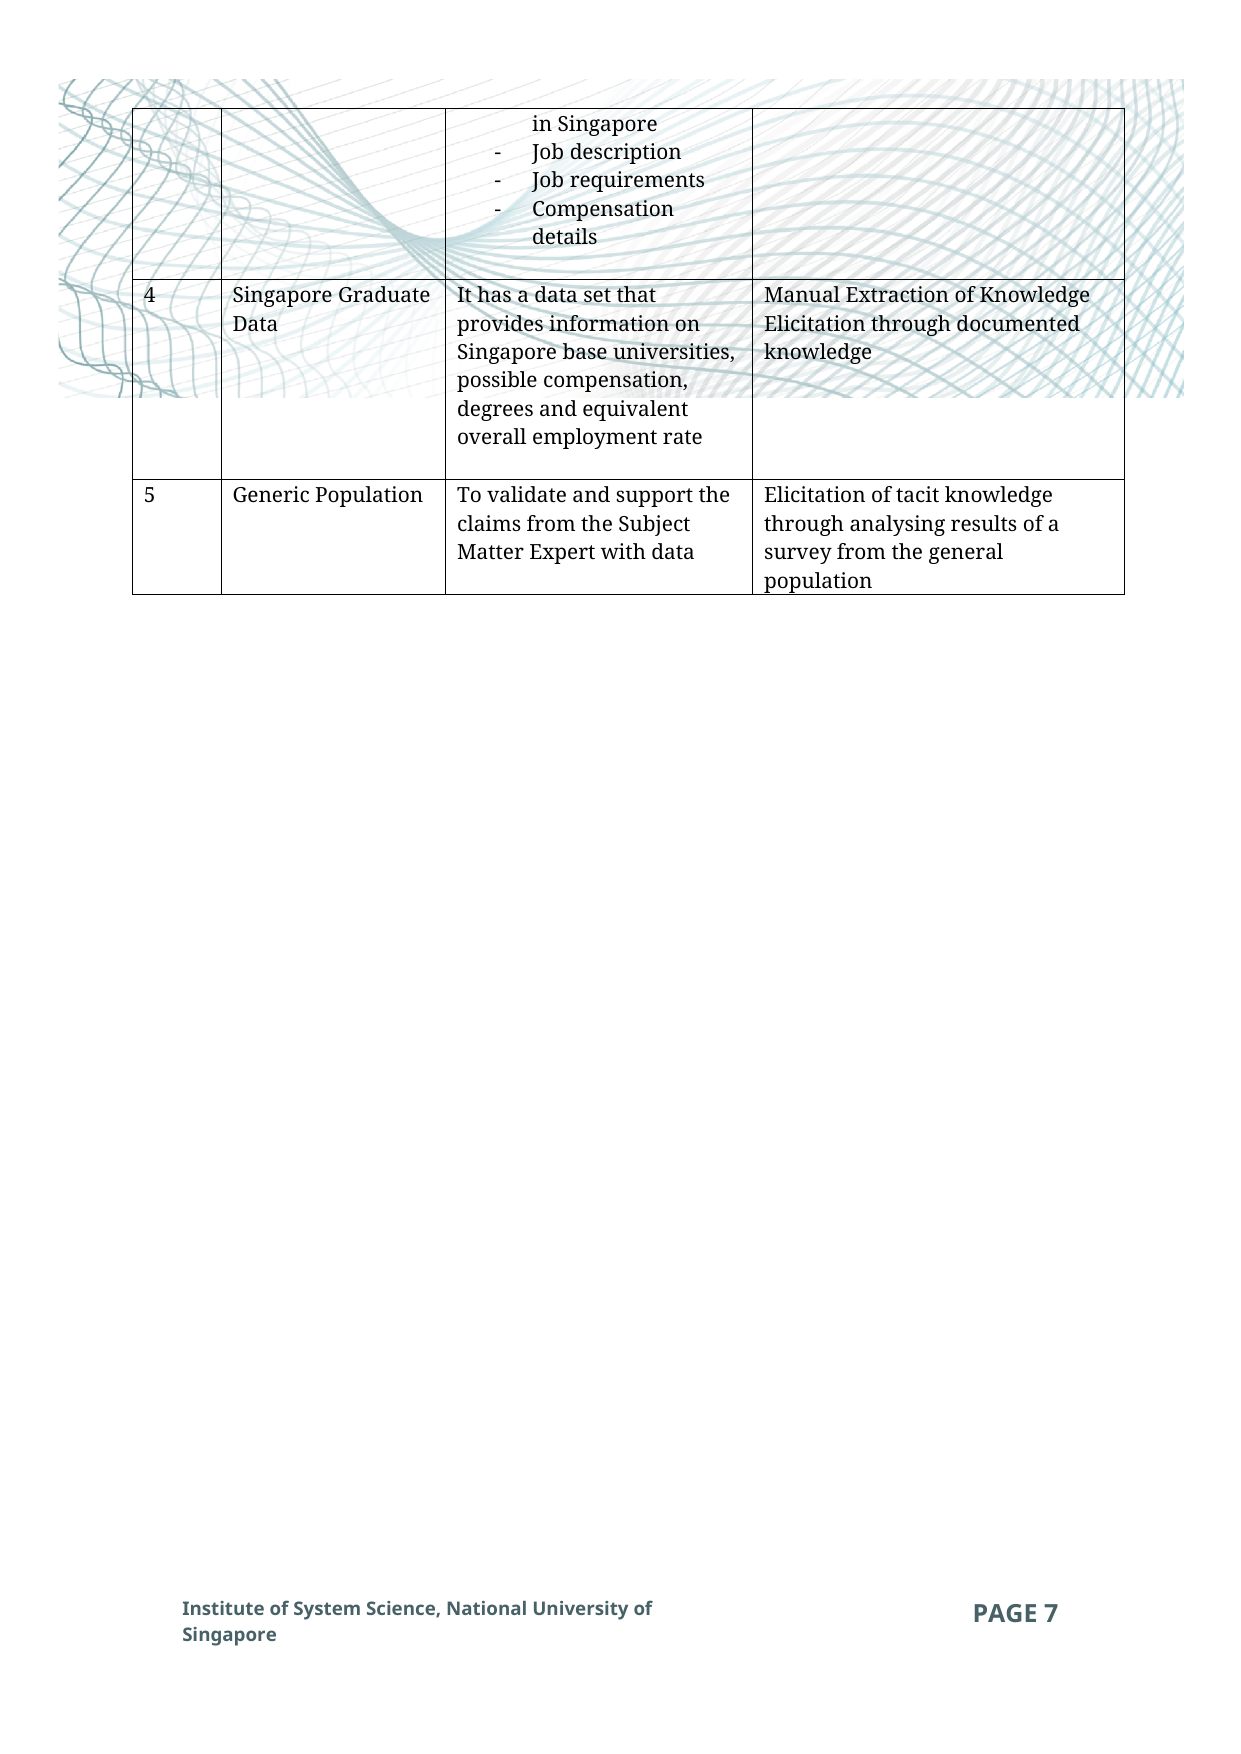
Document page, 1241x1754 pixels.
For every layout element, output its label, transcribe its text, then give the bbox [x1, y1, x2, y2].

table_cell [753, 109, 1124, 279]
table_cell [446, 109, 752, 279]
table_cell To validate and support the claims from the Subject Matter Expert with data [446, 480, 752, 594]
table_cell 3 [133, 109, 221, 279]
table_cell Generic Population [222, 480, 445, 594]
table_cell Singapore Graduate Data [222, 280, 445, 479]
table_cell It has a data set that provides information on Singapore base universities, possible compensation, degrees and equivalent overall employment rate [446, 280, 752, 479]
table_cell 5 [133, 480, 221, 594]
table_cell 4 [133, 280, 221, 479]
table_cell Elicitation of tacit knowledge through analysing results of a survey from the general population [753, 480, 1124, 594]
table_cell Manual Extraction of Knowledge Elicitation through documented knowledge [753, 280, 1124, 479]
picture [58, 79, 1184, 398]
table_cell MyCareersFuture [222, 109, 445, 279]
